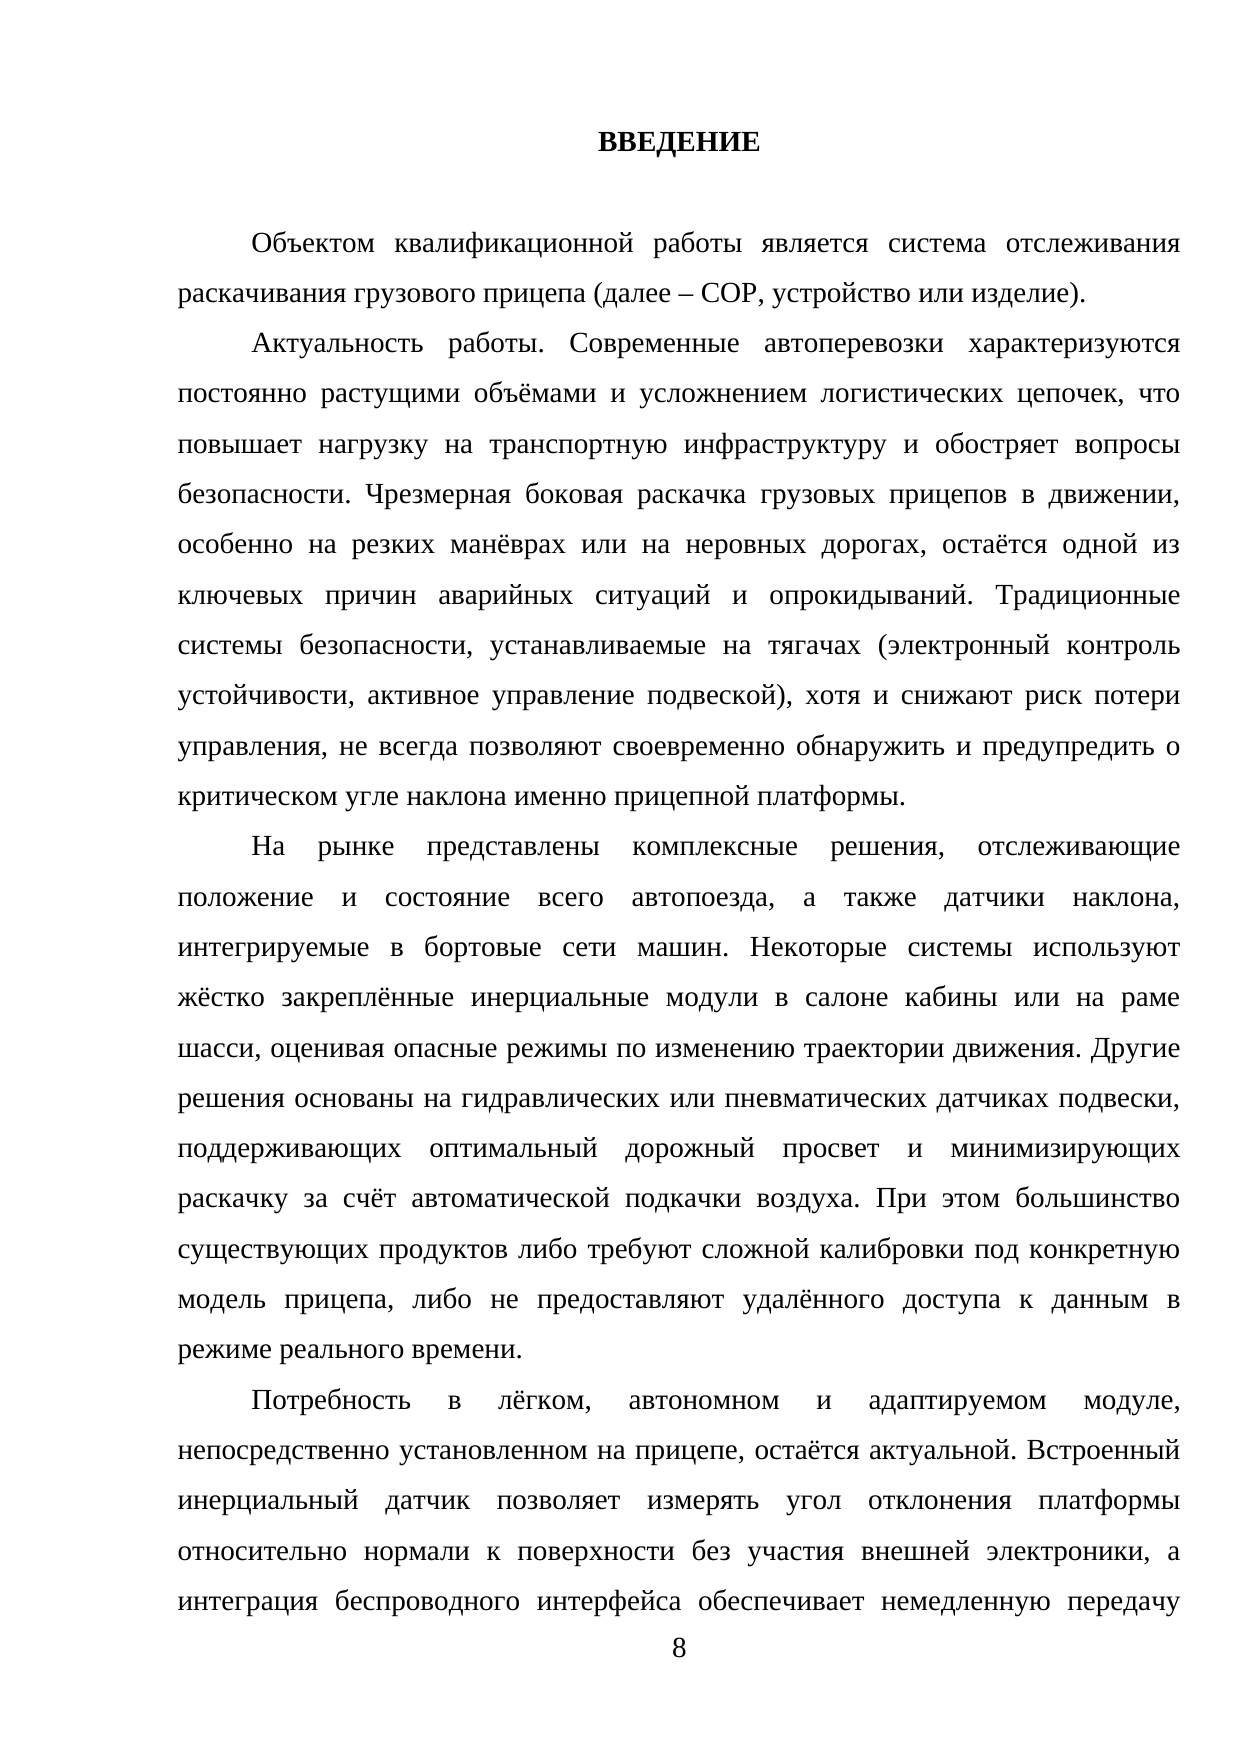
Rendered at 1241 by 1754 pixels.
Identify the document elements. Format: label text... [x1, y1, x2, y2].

text Объектом квалификационной работы является система отслеживания раскачивания грузового прицепа (далее – СОР, устройство или изделие). [177, 225, 1181, 308]
text Актуальность работы. Современные автоперевозки характеризуются постоянно растущими объёмами и усложнением логистических цепочек, что повышает нагрузку на транспортную инфраструктуру и обостряет вопросы безопасности. Чрезмерная боковая раскачка грузовых прицепов в движении, особенно на резких манёврах или на неровных дорогах, остаётся одной из ключевых причин аварийных ситуаций и опрокидываний. Традиционные системы безопасности, устанавливаемые на тягачах (электронный контроль устойчивости, активное управление подвеской), хотя и снижают риск потери управления, не всегда позволяют своевременно обнаружить и предупредить о критическом угле наклона именно прицепной платформы. [177, 325, 1181, 812]
text На рынке представлены комплексные решения, отслеживающие положение и состояние всего автопоезда, а также датчики наклона, интегрируемые в бортовые сети машин. Некоторые системы используют жёстко закреплённые инерциальные модули в салоне кабины или на раме шасси, оценивая опасные режимы по изменению траектории движения. Другие решения основаны на гидравлических или пневматических датчиках подвески, поддерживающих оптимальный дорожный просвет и минимизирующих раскачку за счёт автоматической подкачки воздуха. При этом большинство существующих продуктов либо требуют сложной калибровки под конкретную модель прицепа, либо не предоставляют удалённого доступа к данным в режиме реального времени. [177, 828, 1181, 1365]
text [177, 1382, 1181, 1617]
subtitle ВВЕДЕНИЕ [177, 124, 1181, 158]
